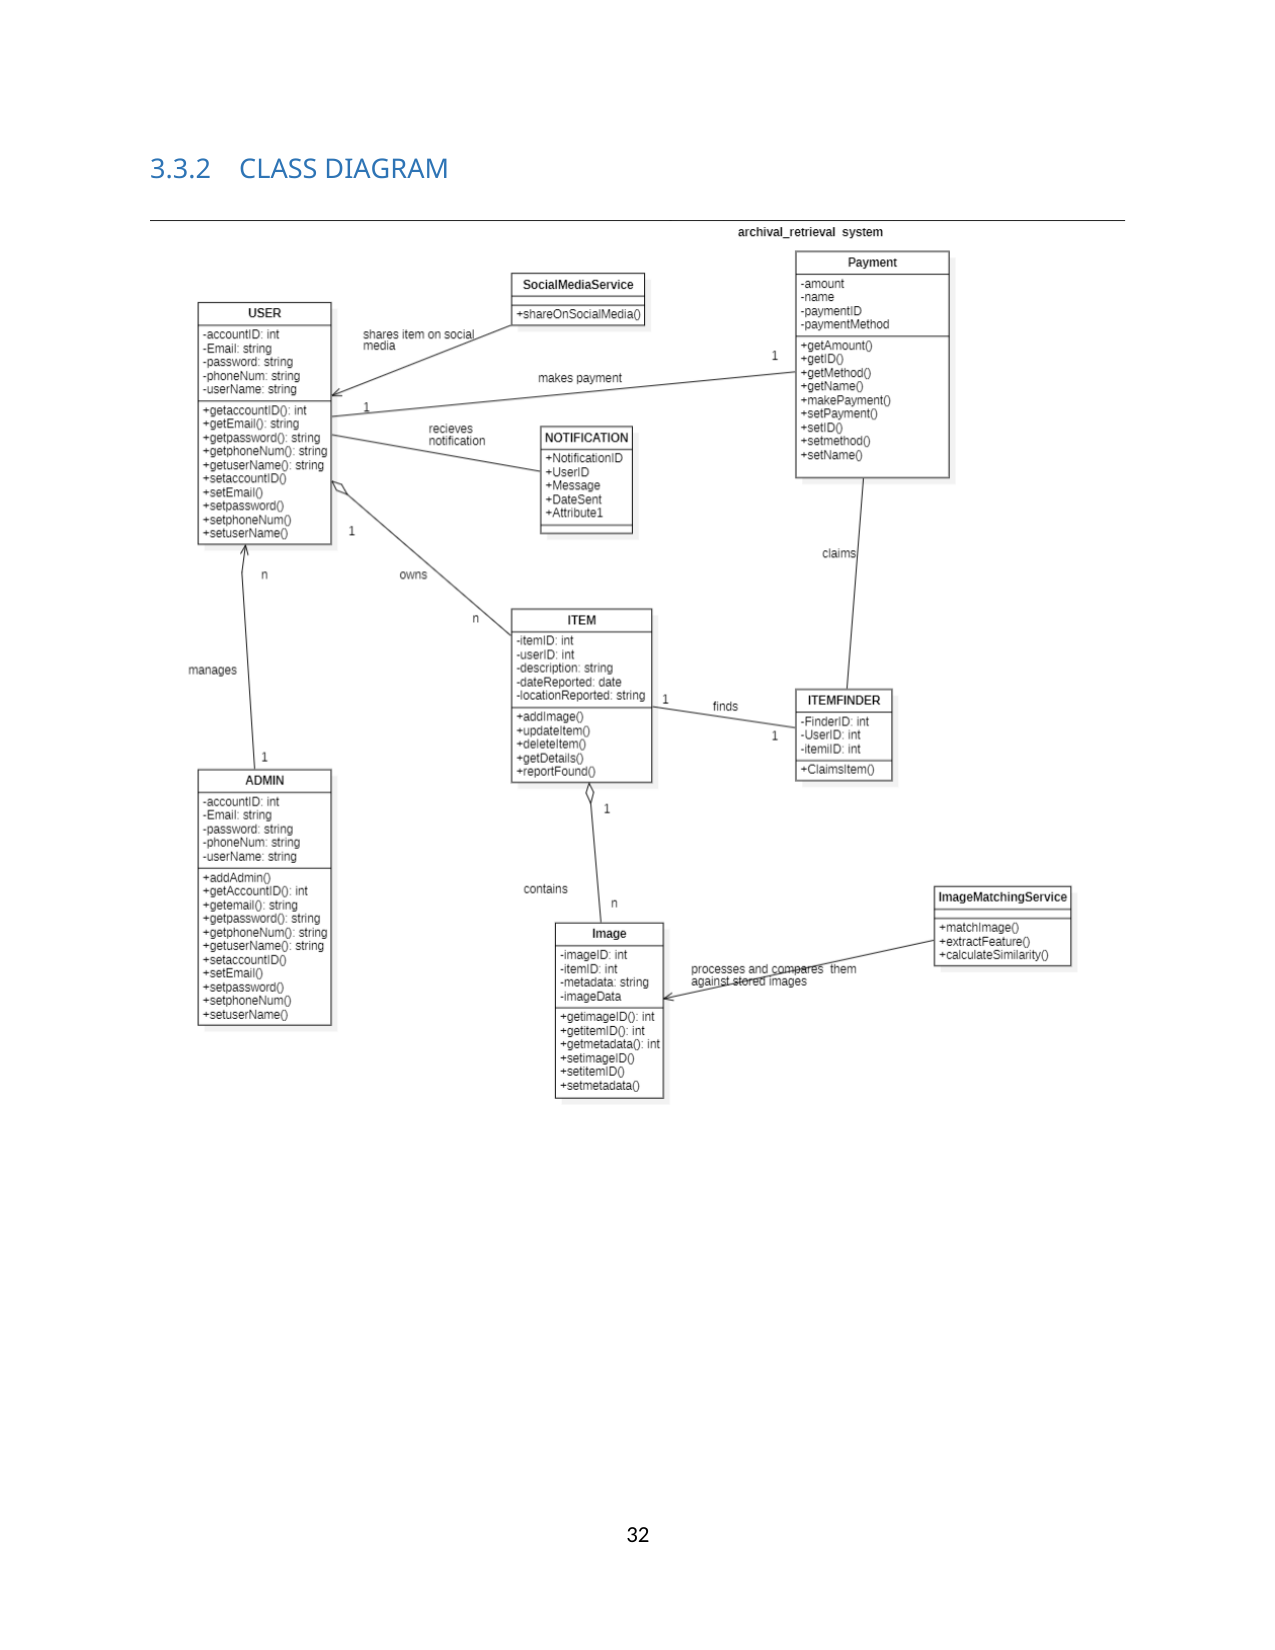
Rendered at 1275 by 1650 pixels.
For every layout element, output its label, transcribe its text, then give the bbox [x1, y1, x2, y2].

picture [150, 220, 1125, 1105]
subtitle 3.3.2 CLASS DIAGRAM [150, 150, 1125, 187]
